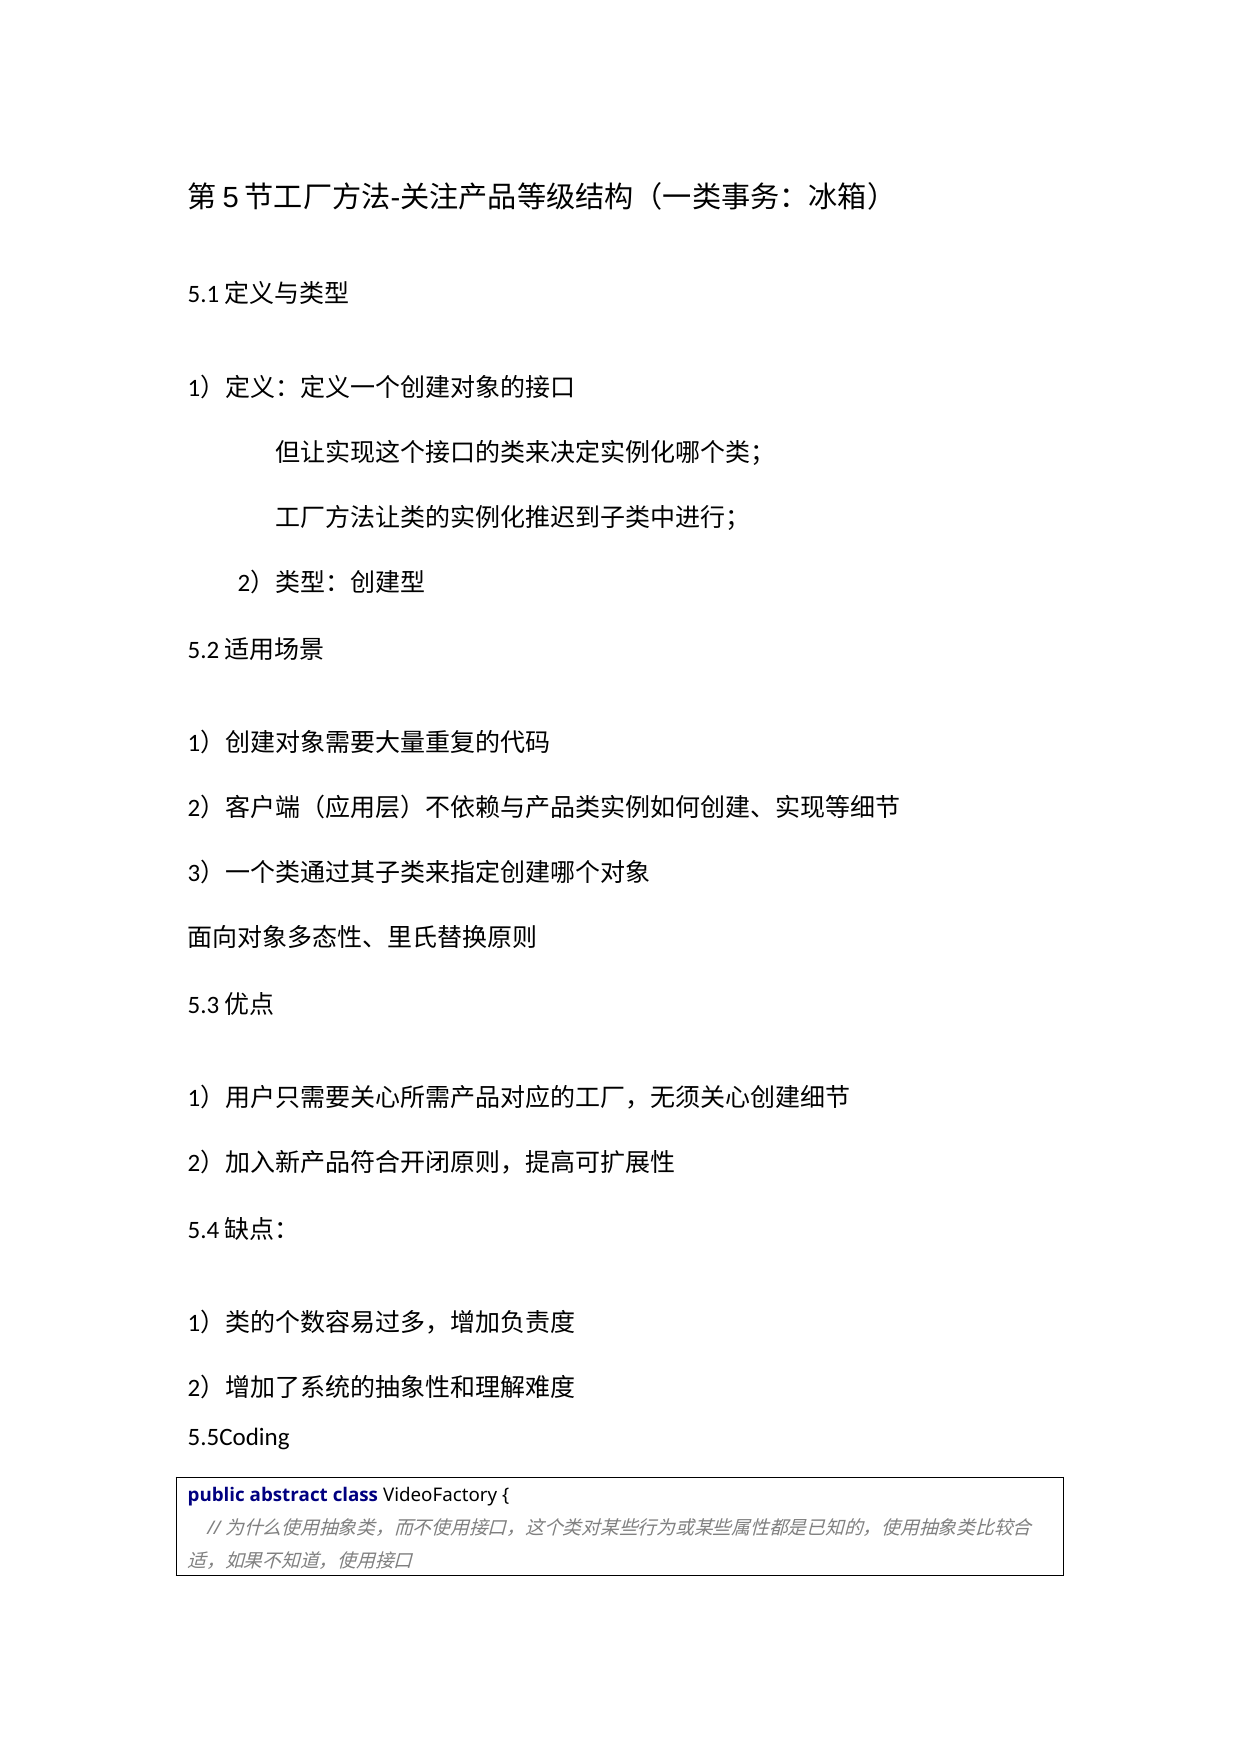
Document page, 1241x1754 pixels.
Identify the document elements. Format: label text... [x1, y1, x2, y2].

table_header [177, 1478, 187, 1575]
subtitle 5.5Coding [187, 1420, 1053, 1453]
list 但让实现这个接口的类来决定实例化哪个类； [231, 418, 1053, 483]
list 2）加入新产品符合开闭原则，提高可扩展性 [187, 1128, 1053, 1193]
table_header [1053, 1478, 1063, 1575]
subtitle 5.4缺点： [187, 1195, 1053, 1260]
list 1）创建对象需要大量重复的代码 [187, 708, 1053, 773]
list 面向对象多态性、里氏替换原则 [187, 903, 1053, 968]
subtitle 5.1定义与类型 [187, 259, 1053, 324]
list 工厂方法让类的实例化推迟到子类中进行； [231, 483, 1053, 548]
subtitle 5.2适用场景 [187, 615, 1053, 680]
list 2）增加了系统的抽象性和理解难度 [187, 1353, 1053, 1418]
list 1）类的个数容易过多，增加负责度 [187, 1288, 1053, 1353]
list 2）客户端（应用层）不依赖与产品类实例如何创建、实现等细节 [187, 773, 1053, 838]
subtitle 第5节工厂方法-关注产品等级结构（一类事务：冰箱） [187, 162, 1053, 227]
list 类型：创建型 [187, 548, 1053, 613]
list 定义：定义一个创建对象的接口 [187, 353, 1053, 418]
subtitle 5.3优点 [187, 970, 1053, 1035]
list 3）一个类通过其子类来指定创建哪个对象 [187, 838, 1053, 903]
list 1）用户只需要关心所需产品对应的工厂，无须关心创建细节 [187, 1063, 1053, 1128]
